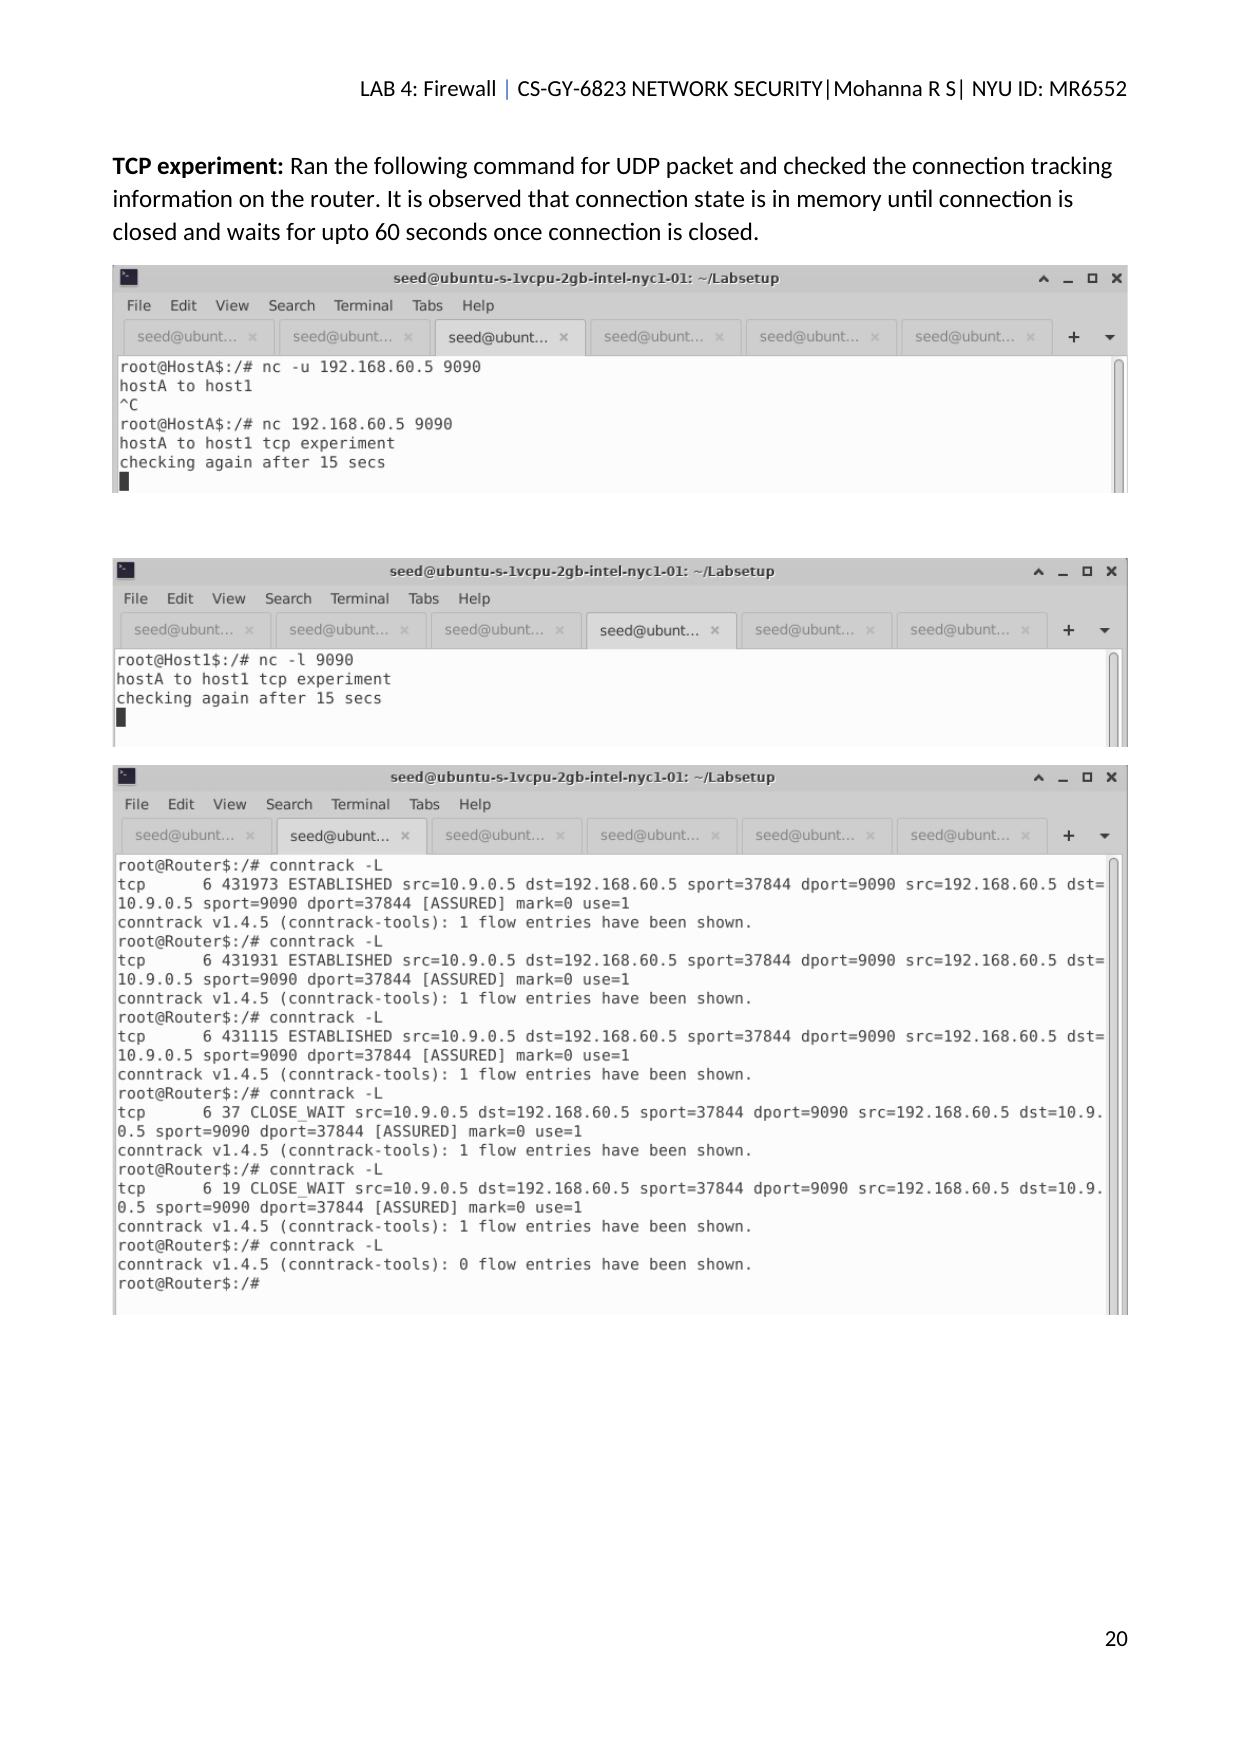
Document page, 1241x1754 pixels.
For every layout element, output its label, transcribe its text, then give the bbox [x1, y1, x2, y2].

picture [112, 265, 1128, 493]
text TCP experiment: Ran the following command for UDP packet and checked the connection tracking information on the router. It is observed that connection state is in memory until connection is closed and waits for upto 60 seconds once connection is closed. [112, 150, 1128, 246]
picture [112, 558, 1128, 747]
picture [112, 765, 1128, 1315]
